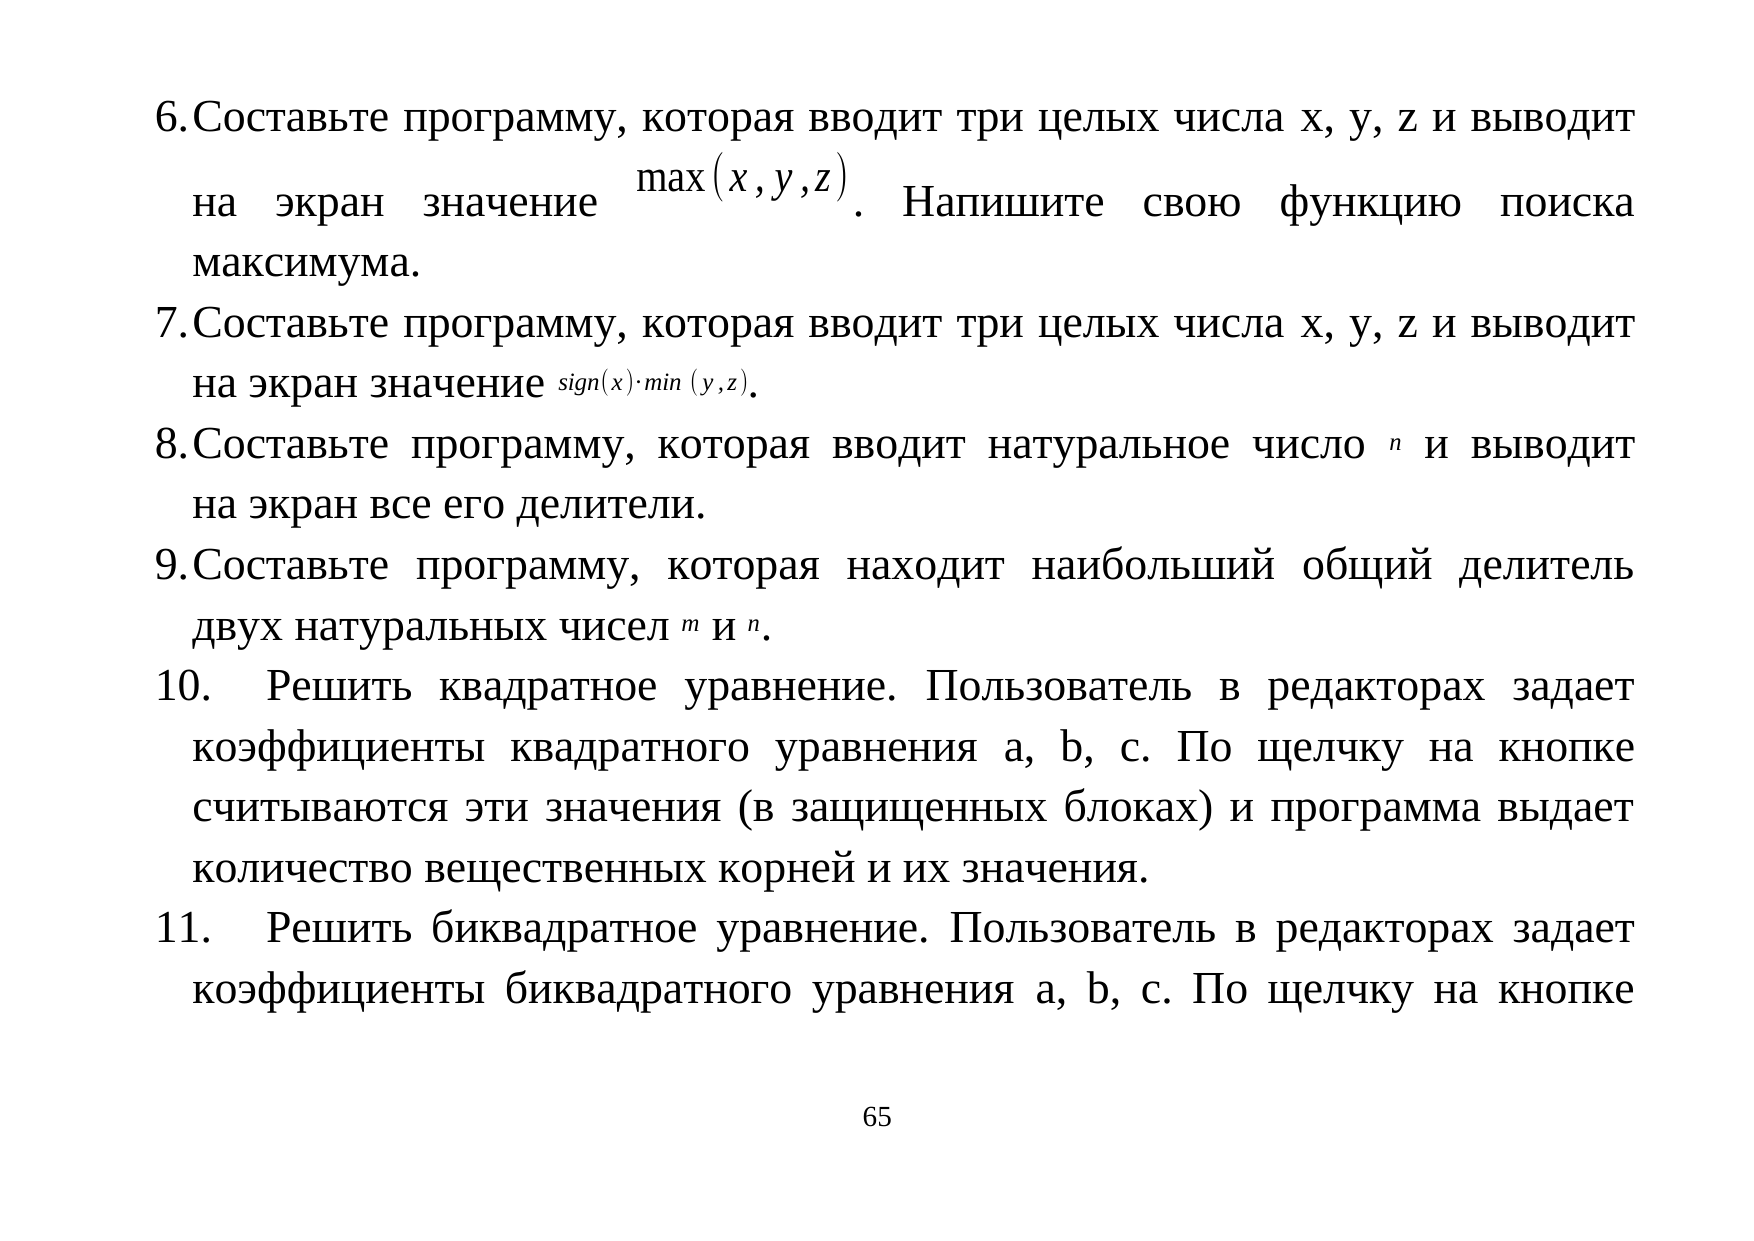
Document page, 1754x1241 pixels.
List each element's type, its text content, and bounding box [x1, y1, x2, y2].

list Решить квадратное уравнение. Пользователь в редакторах задает коэффициенты квадратного уравнения a, b, c. По щелчку на кнопке считываются эти значения (в защищенных блоках) и программа выдает количество вещественных корней и их значения. [154, 658, 1636, 892]
list Составьте программу, которая вводит три целых числа x, y, z и выводит на экран значение . [154, 294, 1636, 408]
list Составьте программу, которая вводит три целых числа x, y, z и выводит на экран значение . Напишите свою функцию поиска максимума. [154, 89, 1636, 287]
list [154, 900, 1636, 1013]
list Составьте программу, которая вводит натуральное число и выводит на экран все его делители. [154, 416, 1636, 529]
list Составьте программу, которая находит наибольший общий делитель двух натуральных чисел и . [154, 537, 1636, 650]
